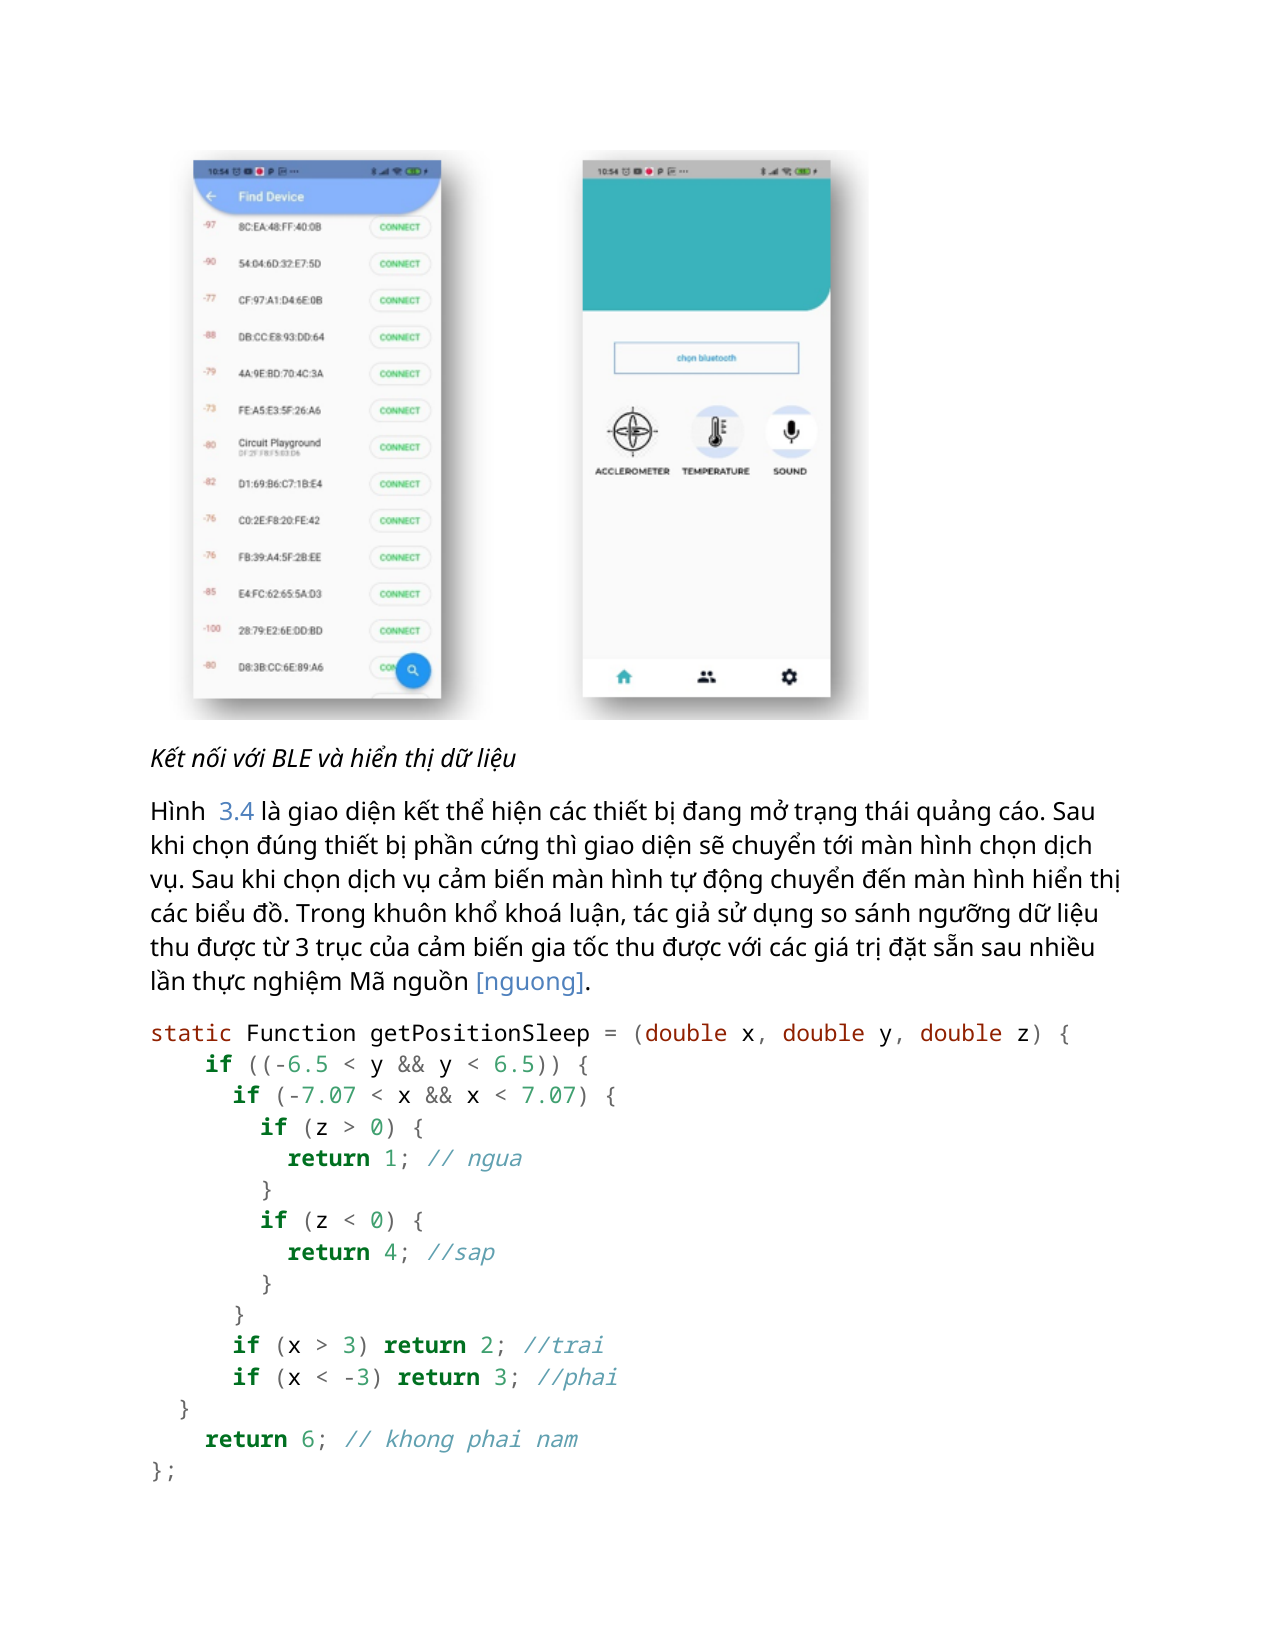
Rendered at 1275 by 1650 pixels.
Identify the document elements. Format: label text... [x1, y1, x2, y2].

text static Function getPositionSleep = (double x, double y, double z) { if ((-6.5 < y && y < 6.5)) { if (-7.07 < x && x < 7.07) { if (z > 0) { return 1; // ngua } if (z < 0) { return 4; //sap } } if (x > 3) return 2; //trai if (x < -3) return 3; //phai } return 6; // khong phai nam }; [150, 1017, 1125, 1485]
text Hình 3.4 là giao diện kết thể hiện các thiết bị đang mở trạng thái quảng cáo. Sau khi chọn đúng thiết bị phần cứng thì giao diện sẽ chuyển tới màn hình chọn dịch vụ. Sau khi chọn dịch vụ cảm biến màn hình tự động chuyển đến màn hình hiển thị các biểu đồ. Trong khuôn khổ khoá luận, tác giả sử dụng so sánh ngưỡng dữ liệu thu được từ 3 trục của cảm biến gia tốc thu được với các giá trị đặt sẵn sau nhiều lần thực nghiệm Mã nguồn [nguong]. [150, 793, 1125, 998]
picture [168, 150, 869, 720]
text Kết nối với BLE và hiển thị dữ liệu [150, 741, 1125, 775]
